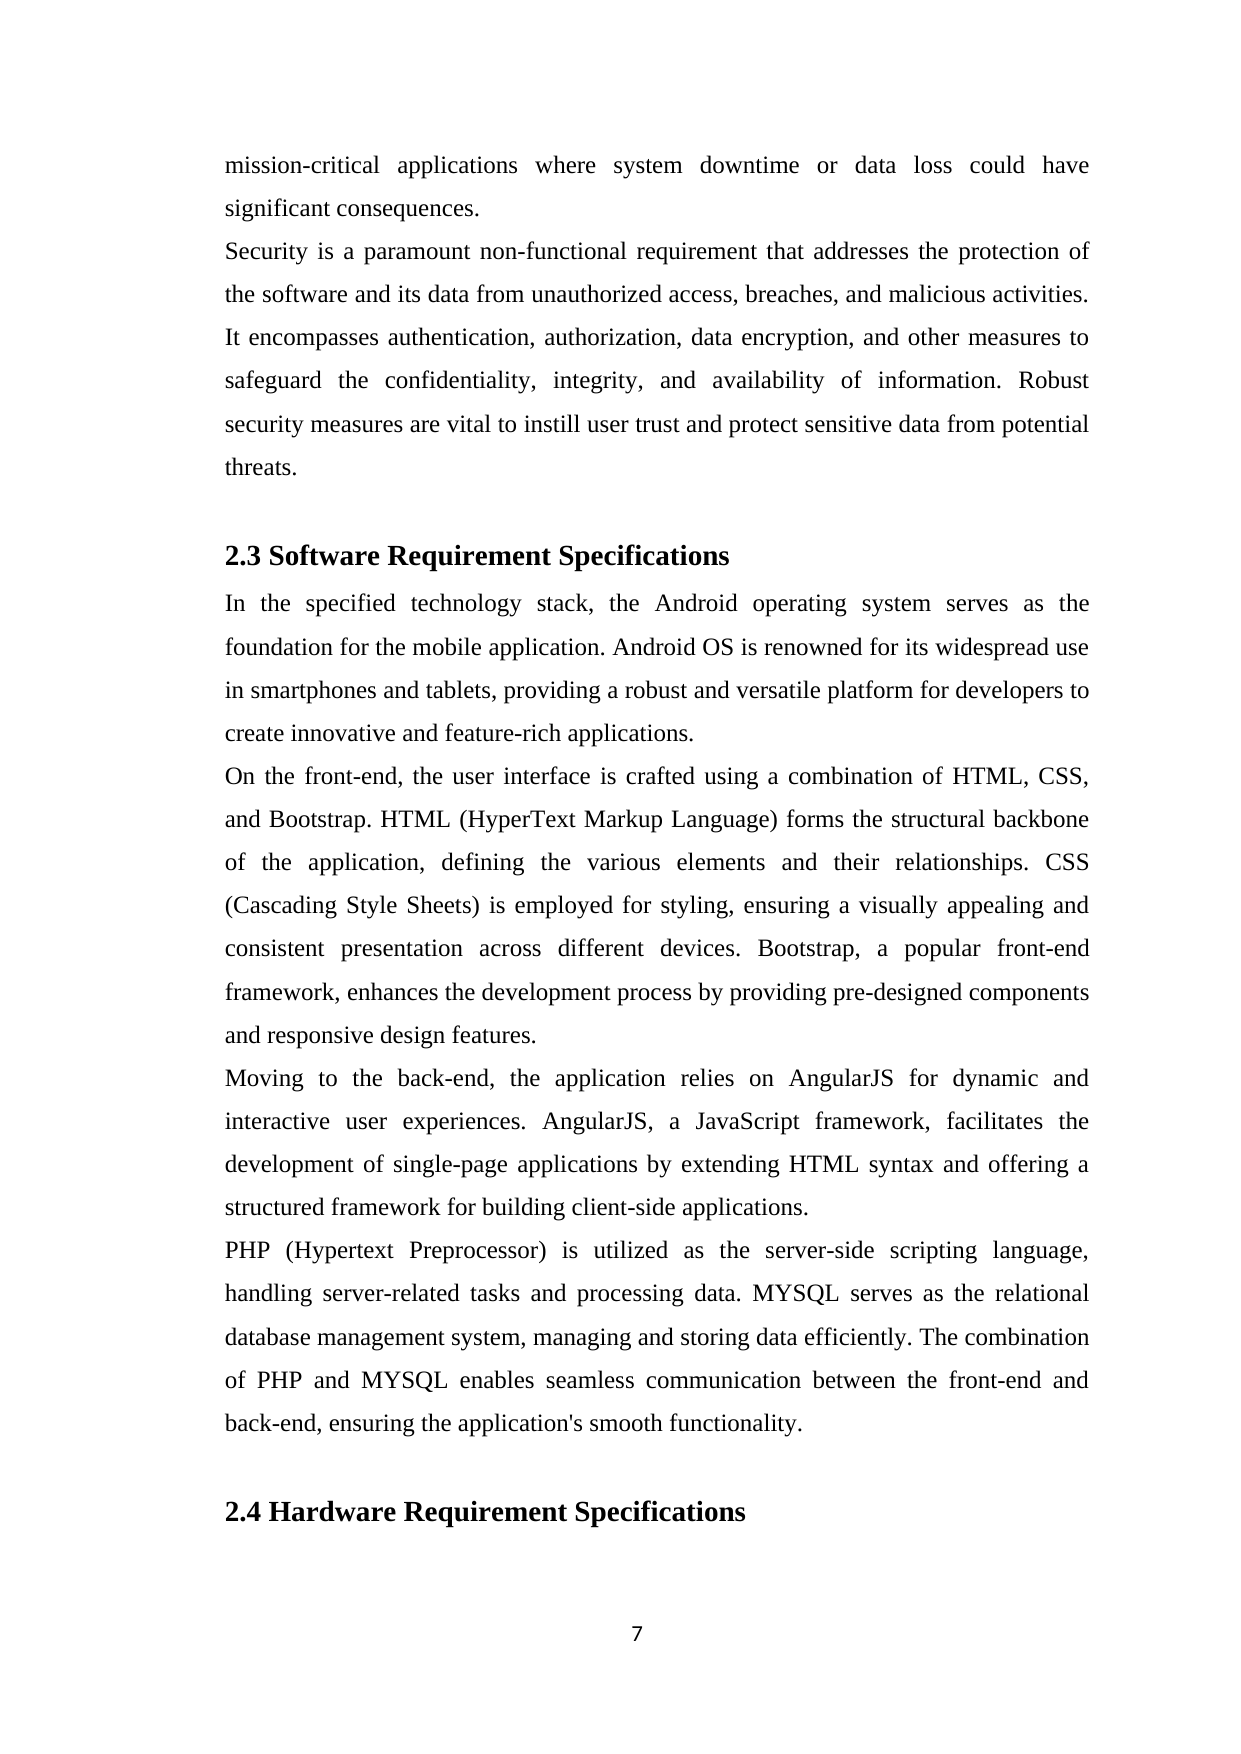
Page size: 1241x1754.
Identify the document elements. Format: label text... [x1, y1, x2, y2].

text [224, 150, 1090, 222]
text PHP (Hypertext Preprocessor) is utilized as the server-side scripting language, handling server-related tasks and processing data. MYSQL serves as the relational database management system, managing and storing data efficiently. The combination of PHP and MYSQL enables seamless communication between the front-end and back-end, ensuring the application's smooth functionality. [224, 1235, 1090, 1437]
text 2.4 Hardware Requirement Specifications [224, 1494, 1090, 1528]
text Moving to the back-end, the application relies on AngularJS for dynamic and interactive user experiences. AngularJS, a JavaScript framework, facilitates the development of single-page applications by extending HTML syntax and offering a structured framework for building client-side applications. [224, 1063, 1090, 1221]
text 2.3 Software Requirement Specifications [224, 538, 1090, 572]
text In the specified technology stack, the Android operating system serves as the foundation for the mobile application. Android OS is renowned for its widespread use in smartphones and tablets, providing a robust and versatile platform for developers to create innovative and feature-rich applications. [224, 588, 1090, 747]
text Security is a paramount non-functional requirement that addresses the protection of the software and its data from unauthorized access, breaches, and malicious activities. It encompasses authentication, authorization, data encryption, and other measures to safeguard the confidentiality, integrity, and availability of information. Robust security measures are vital to instill user trust and protect sensitive data from potential threats. [224, 236, 1090, 481]
text On the front-end, the user interface is crafted using a combination of HTML, CSS, and Bootstrap. HTML (HyperText Markup Language) forms the structural backbone of the application, defining the various elements and their relationships. CSS (Cascading Style Sheets) is employed for styling, ensuring a visually appealing and consistent presentation across different devices. Bootstrap, a popular front-end framework, enhances the development process by providing pre-designed components and responsive design features. [224, 761, 1090, 1048]
